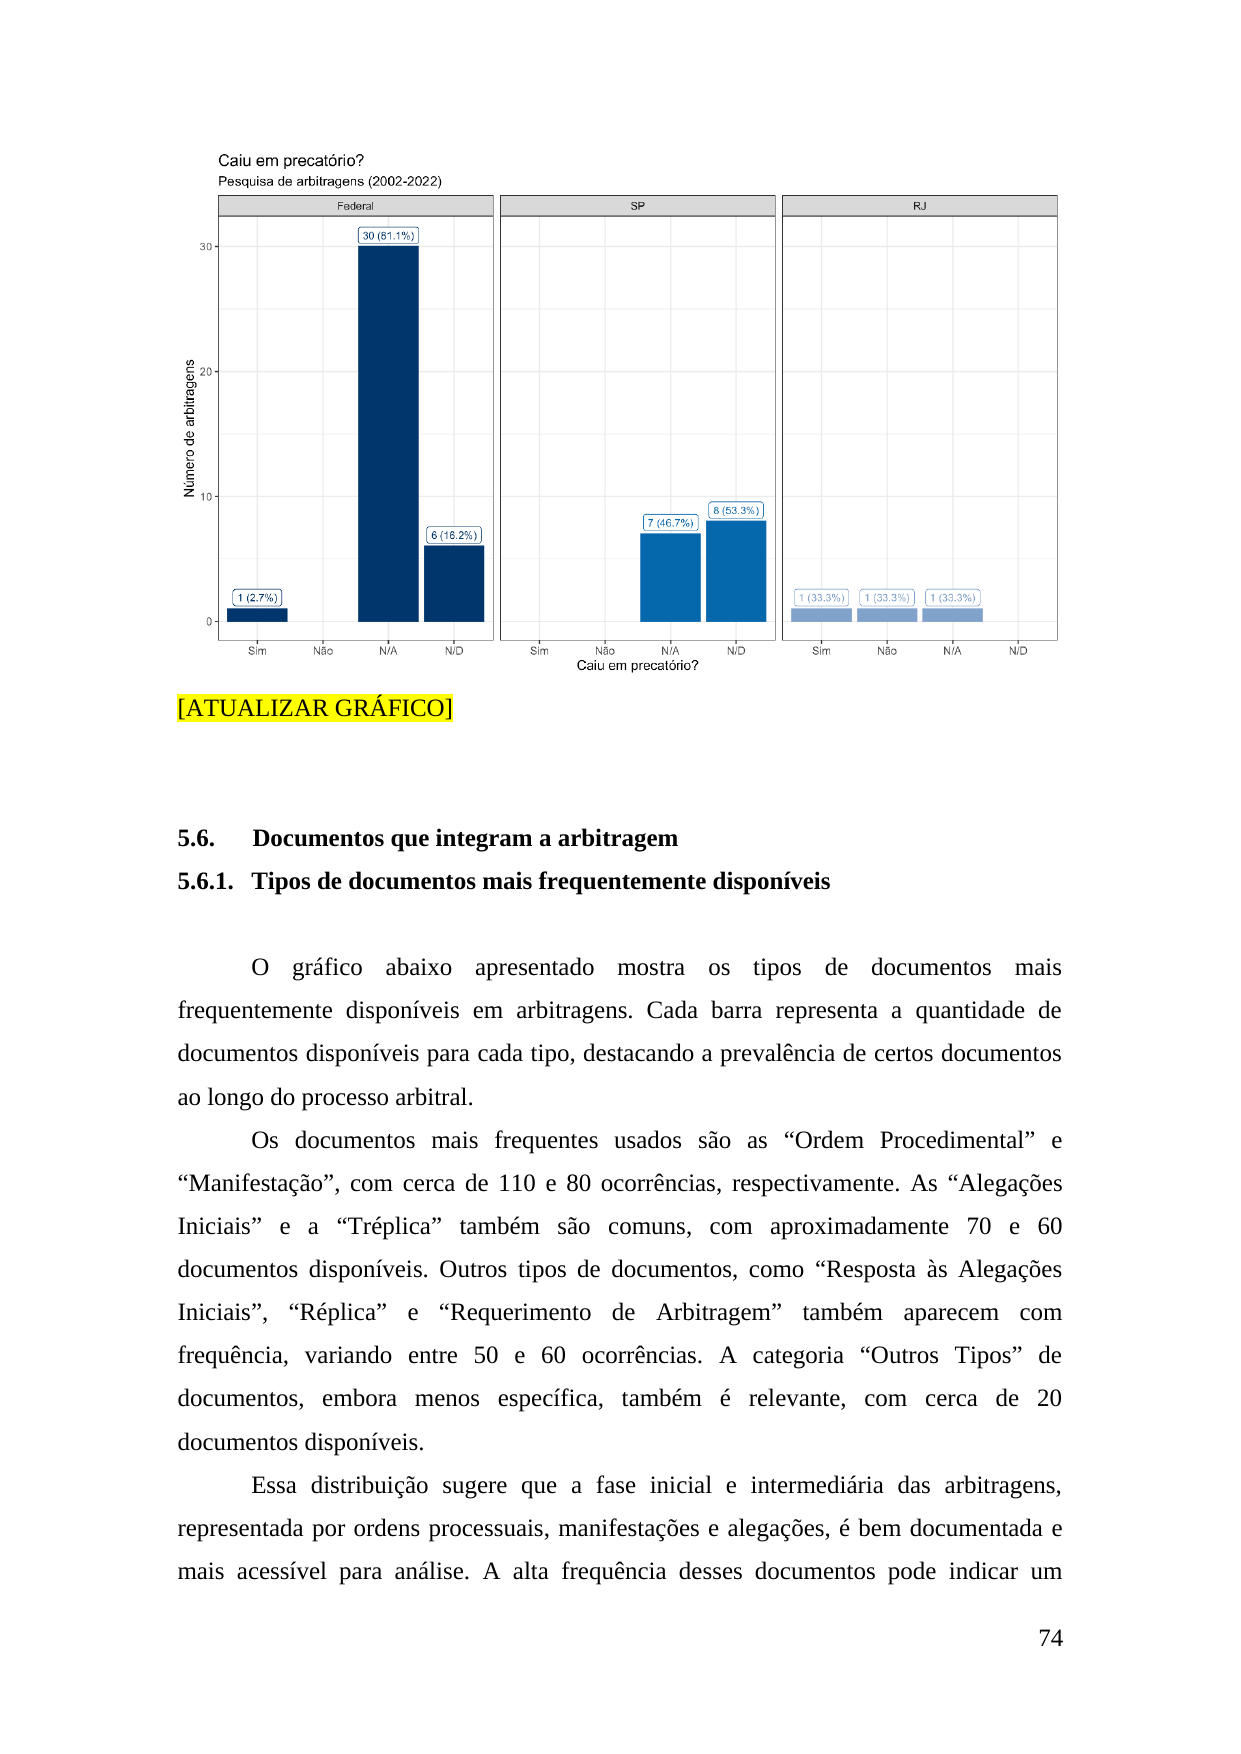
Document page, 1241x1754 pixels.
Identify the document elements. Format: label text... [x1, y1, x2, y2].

picture [177, 147, 1063, 679]
text [ATUALIZAR GRÁFICO] [177, 693, 1063, 722]
text Os documentos mais frequentes usados são as “Ordem Procedimental” e “Manifestação”, com cerca de 110 e 80 ocorrências, respectivamente. As “Alegações Iniciais” e a “Tréplica” também são comuns, com aproximadamente 70 e 60 documentos disponíveis. Outros tipos de documentos, como “Resposta às Alegações Iniciais”, “Réplica” e “Requerimento de Arbitragem” também aparecem com frequência, variando entre 50 e 60 ocorrências. A categoria “Outros Tipos” de documentos, embora menos específica, também é relevante, com cerca de 20 documentos disponíveis. [177, 1125, 1063, 1455]
subtitle Tipos de documentos mais frequentemente disponíveis [177, 866, 1063, 895]
text O gráfico abaixo apresentado mostra os tipos de documentos mais frequentemente disponíveis em arbitragens. Cada barra representa a quantidade de documentos disponíveis para cada tipo, destacando a prevalência de certos documentos ao longo do processo arbitral. [177, 952, 1063, 1110]
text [177, 1470, 1063, 1585]
subtitle Documentos que integram a arbitragem [177, 823, 1063, 852]
